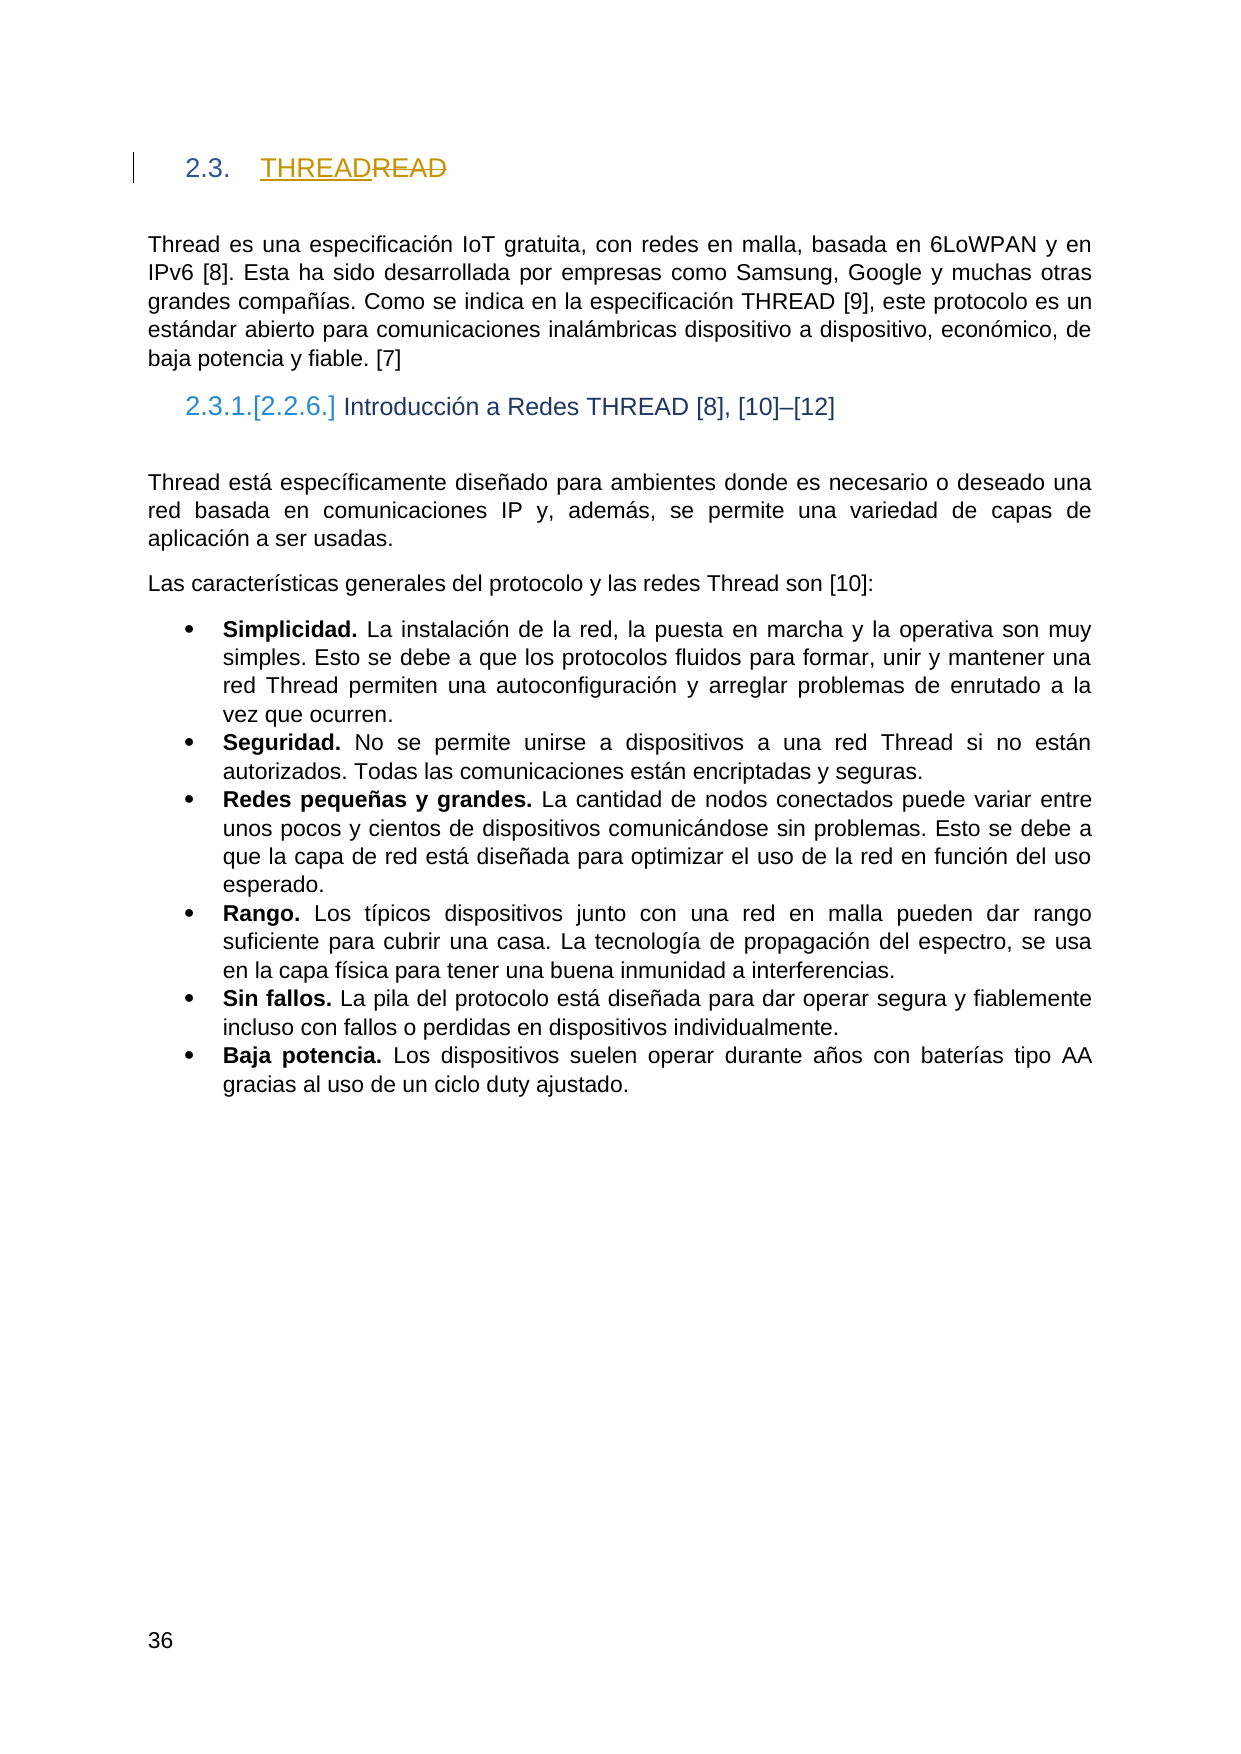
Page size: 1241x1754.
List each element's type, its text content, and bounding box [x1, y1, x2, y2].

list Simplicidad. La instalación de la red, la puesta en marcha y la operativa son muy simples. Esto se debe a que los protocolos fluidos para formar, unir y mantener una red Thread permiten una autoconfiguración y arreglar problemas de enrutado a la vez que ocurren. [185, 616, 1092, 727]
list Seguridad. No se permite unirse a dispositivos a una red Thread si no están autorizados. Todas las comunicaciones están encriptadas y seguras. [185, 729, 1092, 784]
list Rango. Los típicos dispositivos junto con una red en malla pueden dar rango suficiente para cubrir una casa. La tecnología de propagación del espectro, se usa en la capa física para tener una buena inmunidad a interferencias. [185, 900, 1092, 983]
text Las características generales del protocolo y las redes Thread son [10]: [148, 570, 1092, 597]
subtitle Introducción a Redes THREAD [8], [10]–[12] [185, 389, 1092, 421]
text Thread es una especificación IoT gratuita, con redes en malla, basada en 6LoWPAN y en IPv6 [8]. Esta ha sido desarrollada por empresas como Samsung, Google y muchas otras grandes compañías. Como se indica en la especificación THREAD [9], este protocolo es un estándar abierto para comunicaciones inalámbricas dispositivo a dispositivo, económico, de baja potencia y fiable. [7] [148, 231, 1092, 371]
list Sin fallos. La pila del protocolo está diseñada para dar operar segura y fiablemente incluso con fallos o perdidas en dispositivos individualmente. [185, 985, 1092, 1040]
text Thread está específicamente diseñado para ambientes donde es necesario o deseado una red basada en comunicaciones IP y, además, se permite una variedad de capas de aplicación a ser usadas. [148, 468, 1092, 552]
list Baja potencia. Los dispositivos suelen operar durante años con baterías tipo AA gracias al uso de un ciclo duty ajustado. [185, 1042, 1092, 1097]
list Redes pequeñas y grandes. La cantidad de nodos conectados puede variar entre unos pocos y cientos de dispositivos comunicándose sin problemas. Esto se debe a que la capa de red está diseñada para optimizar el uso de la red en función del uso esperado. [185, 786, 1092, 898]
